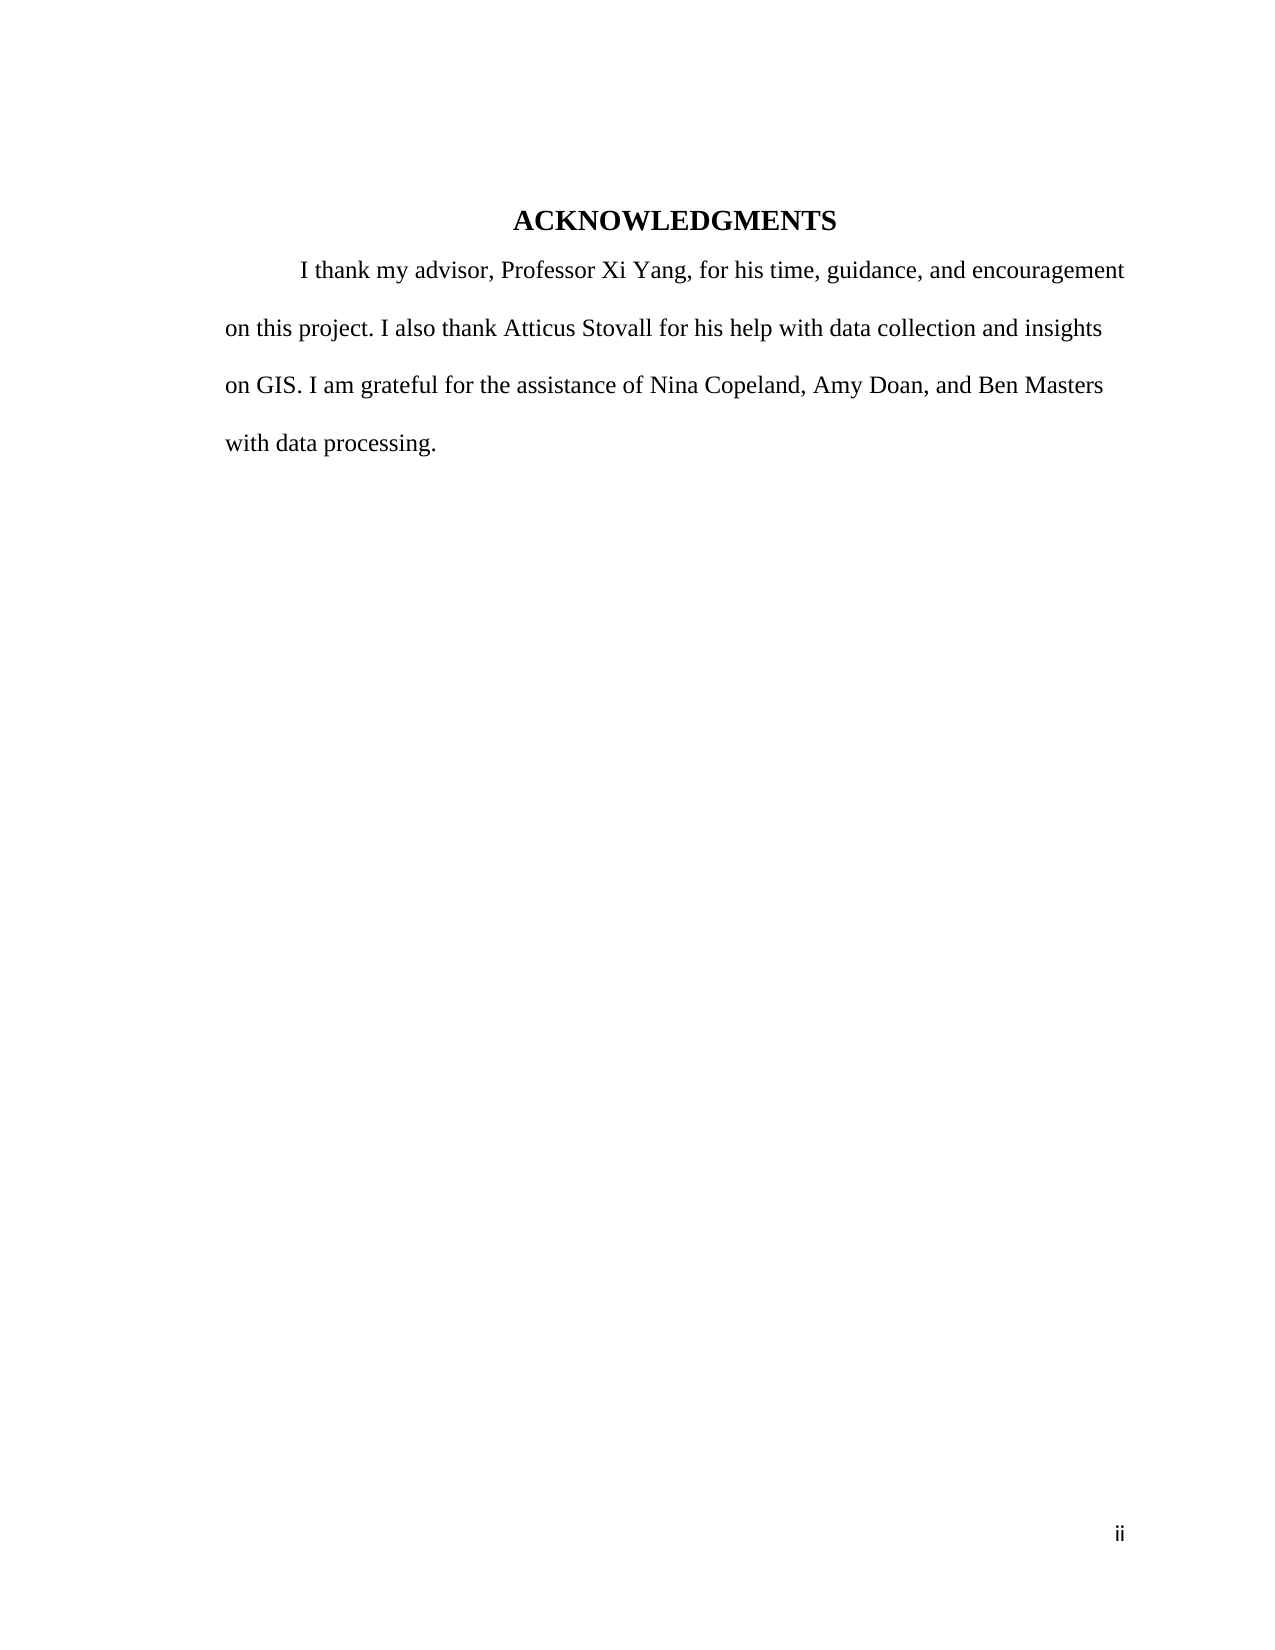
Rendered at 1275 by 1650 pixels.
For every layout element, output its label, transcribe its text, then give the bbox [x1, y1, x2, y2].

text ACKNOWLEDGMENTS [225, 203, 1125, 236]
text I thank my advisor, Professor Xi Yang, for his time, guidance, and encouragement on this project. I also thank Atticus Stovall for his help with data collection and insights on GIS. I am grateful for the assistance of Nina Copeland, Amy Doan, and Ben Masters with data processing. [225, 256, 1125, 457]
